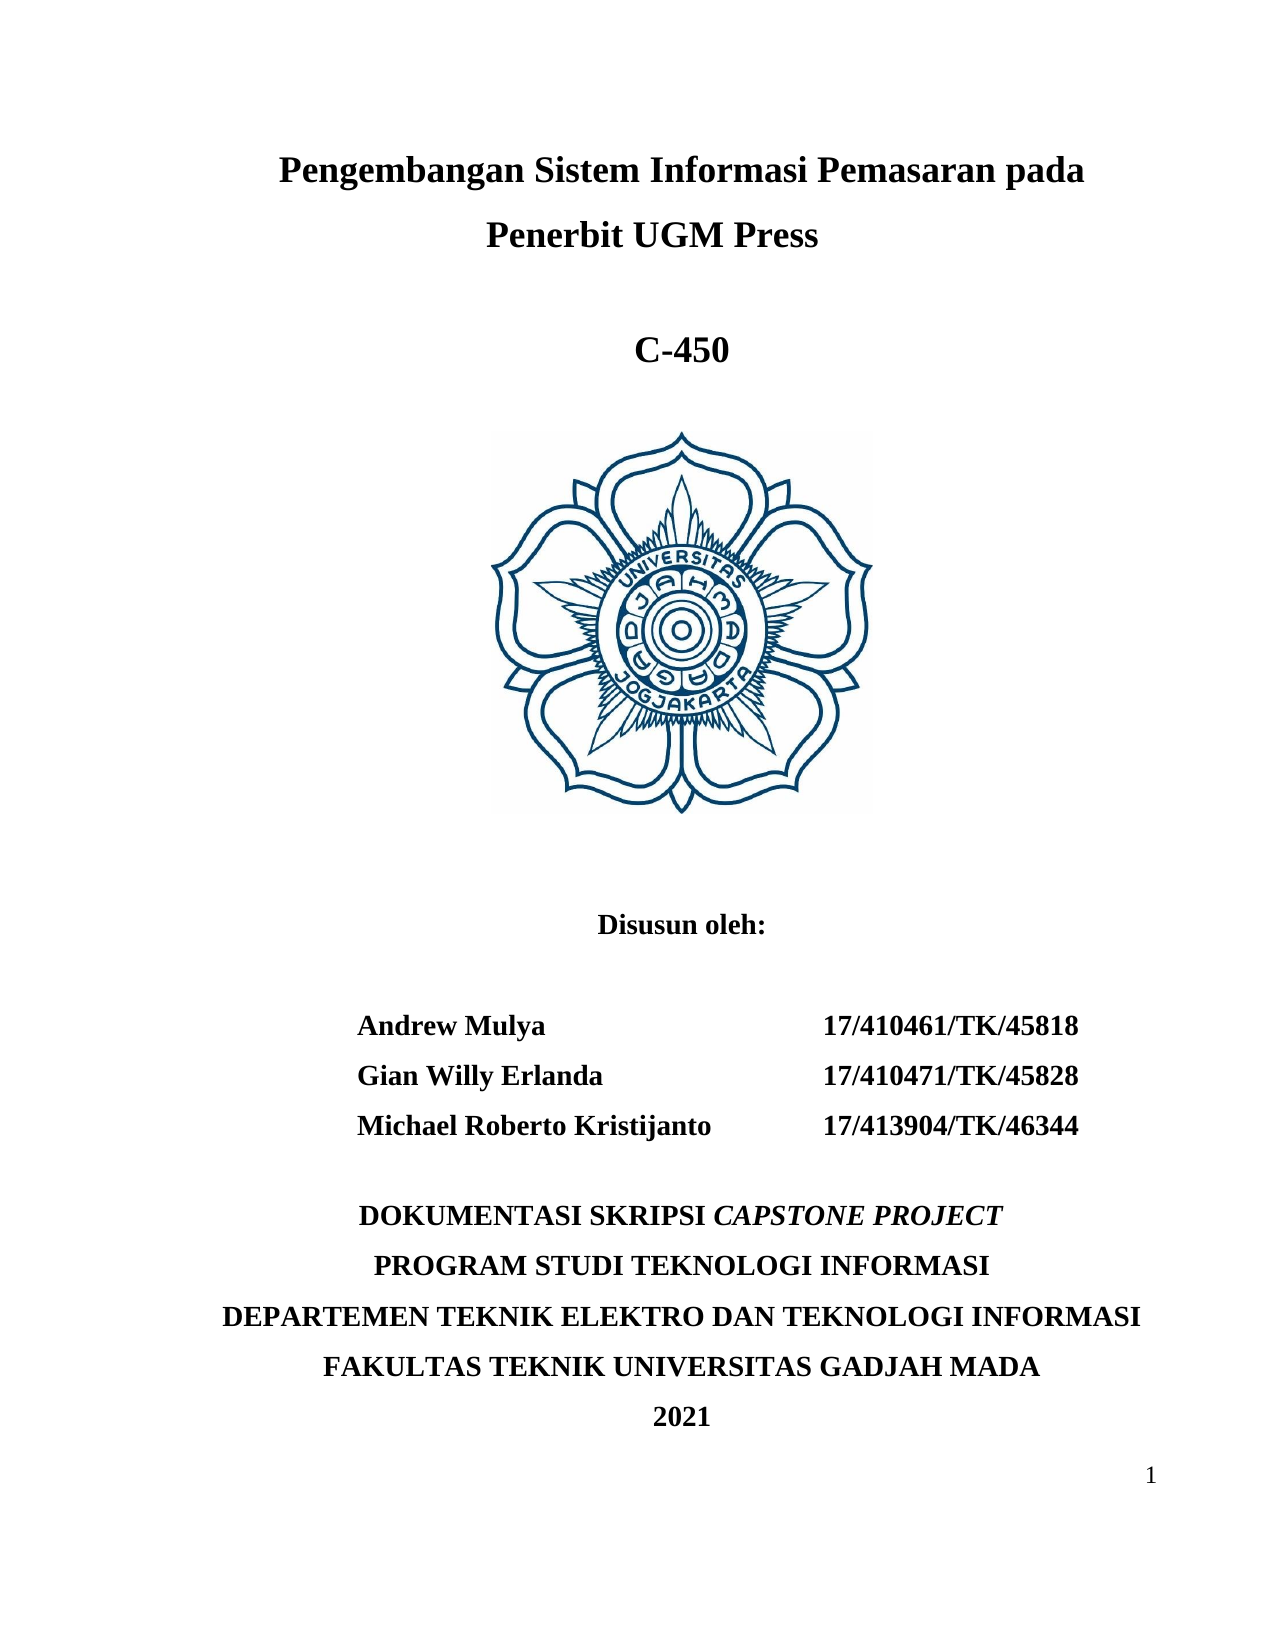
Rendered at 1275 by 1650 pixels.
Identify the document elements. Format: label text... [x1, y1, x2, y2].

picture [490, 431, 873, 814]
text PROGRAM STUDI TEKNOLOGI INFORMASI [148, 1248, 1157, 1282]
text FAKULTAS TEKNIK UNIVERSITAS GADJAH MADA [148, 1349, 1157, 1382]
text Andrew Mulya 17/410461/TK/45818 [298, 1008, 1157, 1041]
text Disusun oleh: [148, 907, 1157, 941]
text Michael Roberto Kristijanto 17/413904/TK/46344 [298, 1108, 1157, 1142]
text DOKUMENTASI SKRIPSI CAPSTONE PROJECT [148, 1198, 1157, 1232]
text Gian Willy Erlanda 17/410471/TK/45828 [298, 1058, 1157, 1091]
text DEPARTEMEN TEKNIK ELEKTRO DAN TEKNOLOGI INFORMASI [148, 1299, 1157, 1332]
text C-450 [148, 327, 1157, 371]
text Pengembangan Sistem Informasi Pemasaran pada Penerbit UGM Press [148, 148, 1157, 256]
text 2021 [148, 1399, 1157, 1433]
